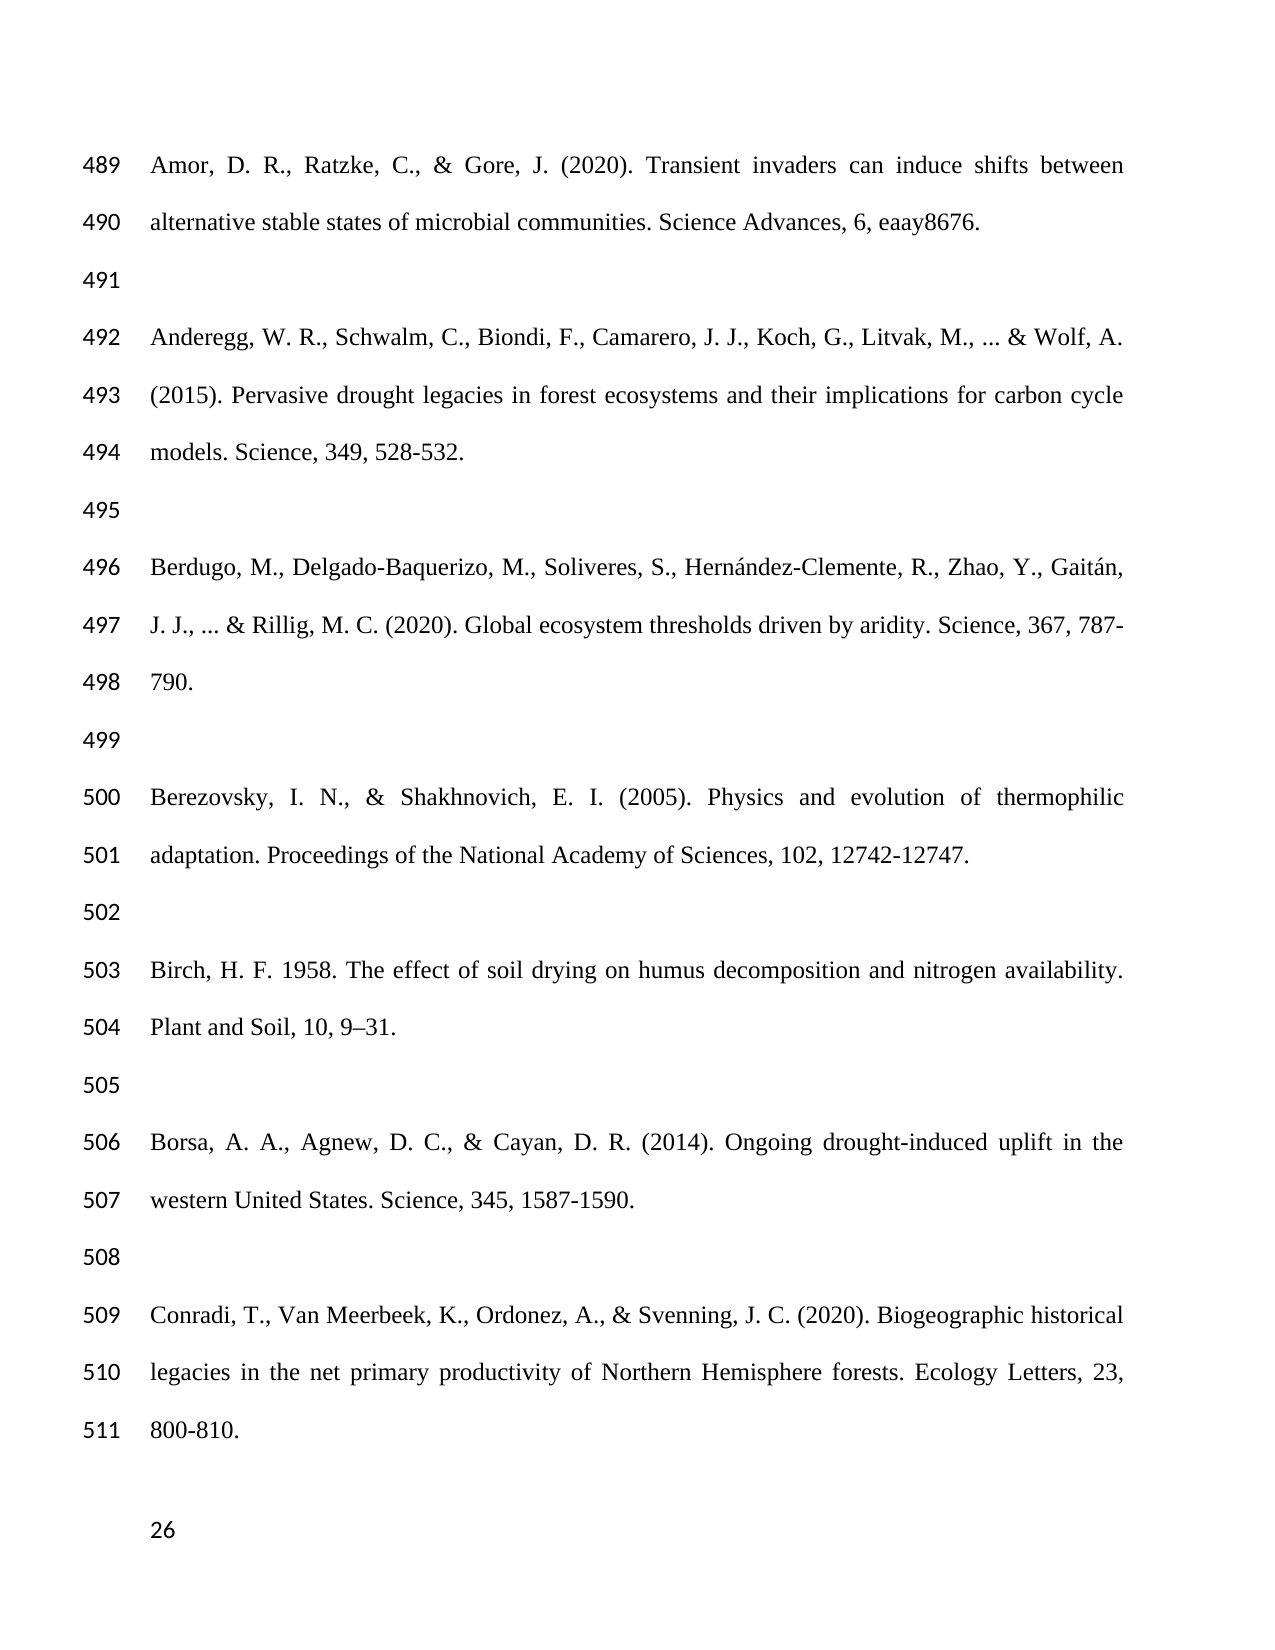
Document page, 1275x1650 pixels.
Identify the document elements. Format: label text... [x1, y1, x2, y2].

text Birch, H. F. 1958. The effect of soil drying on humus decomposition and nitrogen availability. Plant and Soil, 10, 9–31. [150, 955, 1125, 1041]
text Amor, D. R., Ratzke, C., & Gore, J. (2020). Transient invaders can induce shifts between alternative stable states of microbial communities. Science Advances, 6, eaay8676. [150, 150, 1125, 236]
text Borsa, A. A., Agnew, D. C., & Cayan, D. R. (2014). Ongoing drought-induced uplift in the western United States. Science, 345, 1587-1590. [150, 1127, 1125, 1214]
text Conradi, T., Van Meerbeek, K., Ordonez, A., & Svenning, J. C. (2020). Biogeographic historical legacies in the net primary productivity of Northern Hemisphere forests. Ecology Letters, 23, 800-810. [150, 1300, 1125, 1444]
text Anderegg, W. R., Schwalm, C., Biondi, F., Camarero, J. J., Koch, G., Litvak, M., ... & Wolf, A. (2015). Pervasive drought legacies in forest ecosystems and their implications for carbon cycle models. Science, 349, 528-532. [150, 322, 1125, 466]
text Berezovsky, I. N., & Shakhnovich, E. I. (2005). Physics and evolution of thermophilic adaptation. Proceedings of the National Academy of Sciences, 102, 12742-12747. [150, 782, 1125, 869]
text Berdugo, M., Delgado-Baquerizo, M., Soliveres, S., Hernández-Clemente, R., Zhao, Y., Gaitán, J. J., ... & Rillig, M. C. (2020). Global ecosystem thresholds driven by aridity. Science, 367, 787-790. [150, 552, 1125, 696]
